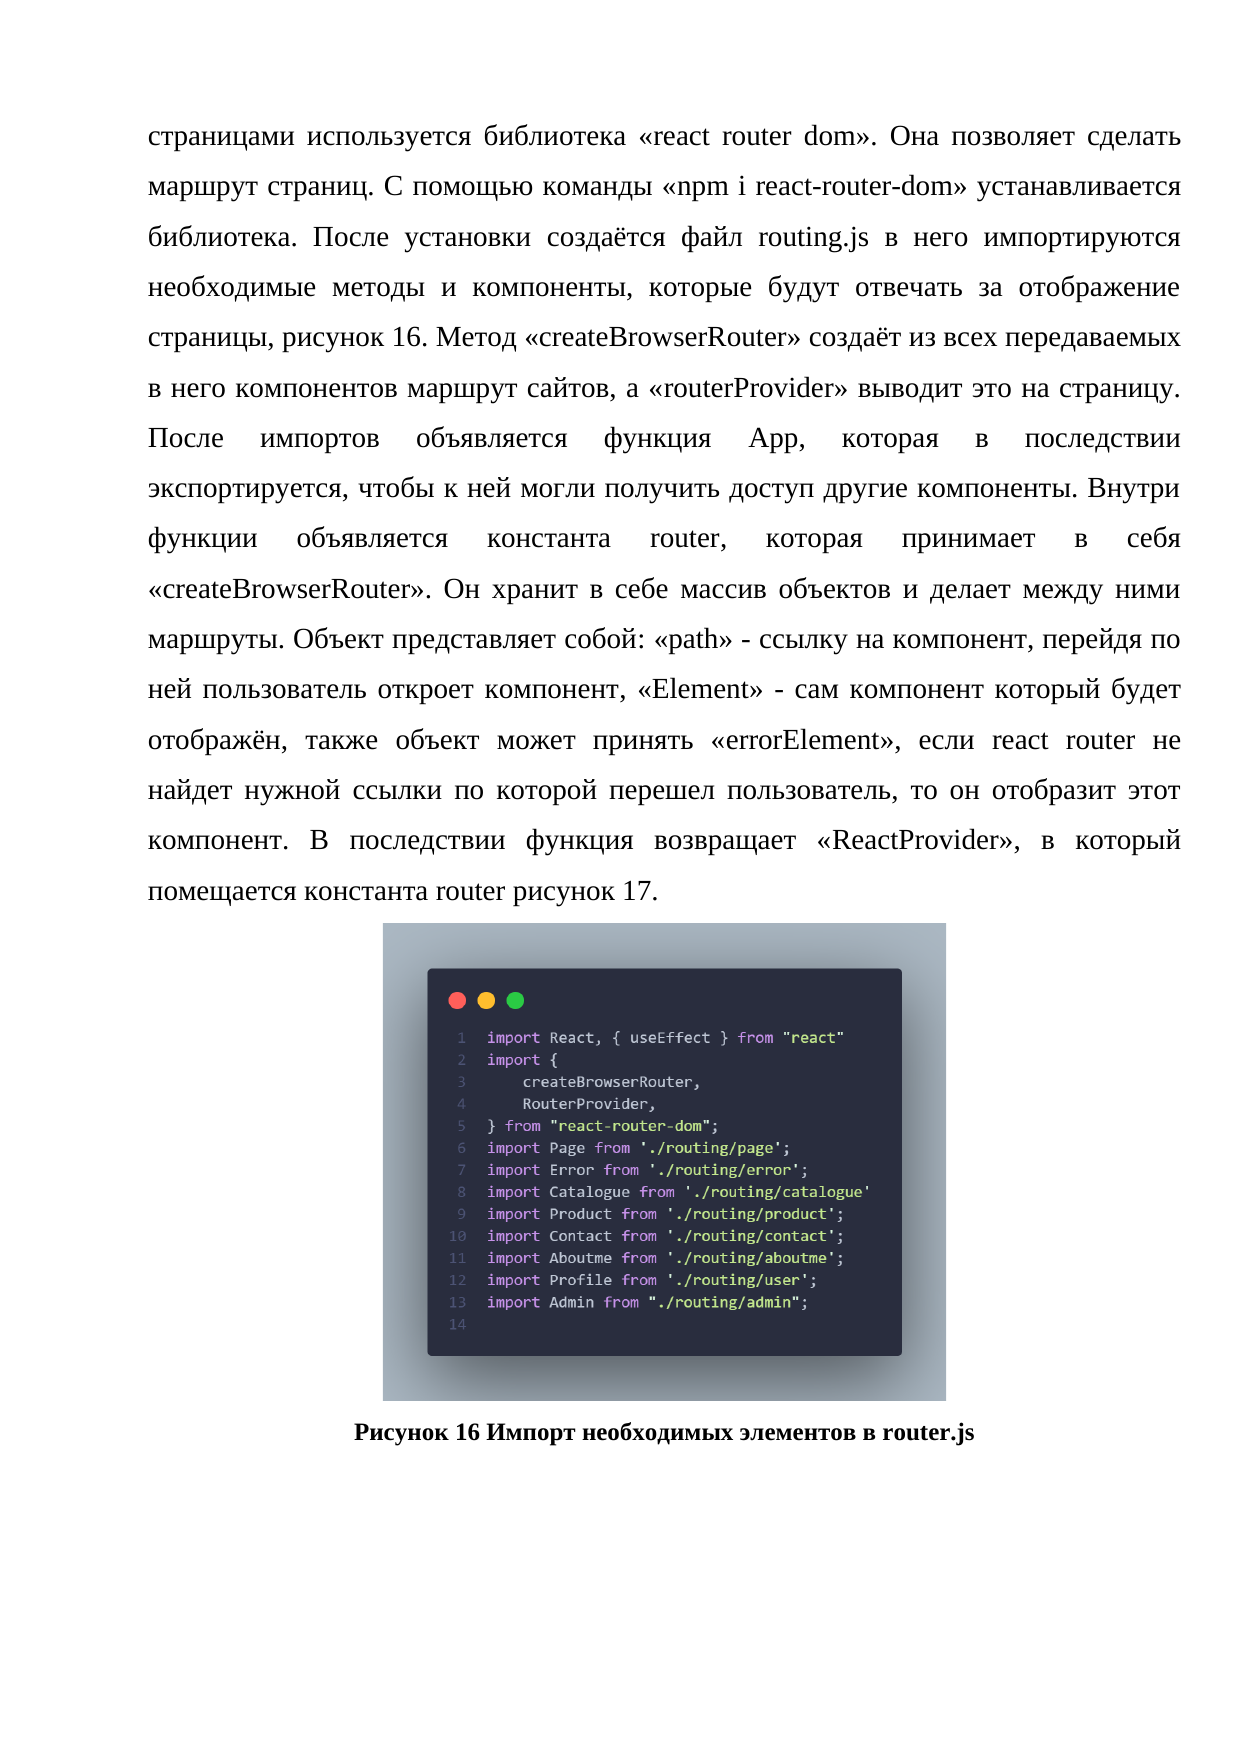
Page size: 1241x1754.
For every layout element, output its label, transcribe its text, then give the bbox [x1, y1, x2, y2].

picture [382, 923, 947, 1401]
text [148, 118, 1181, 906]
text Рисунок 16 Импорт необходимых элементов в router.js [148, 1417, 1181, 1446]
